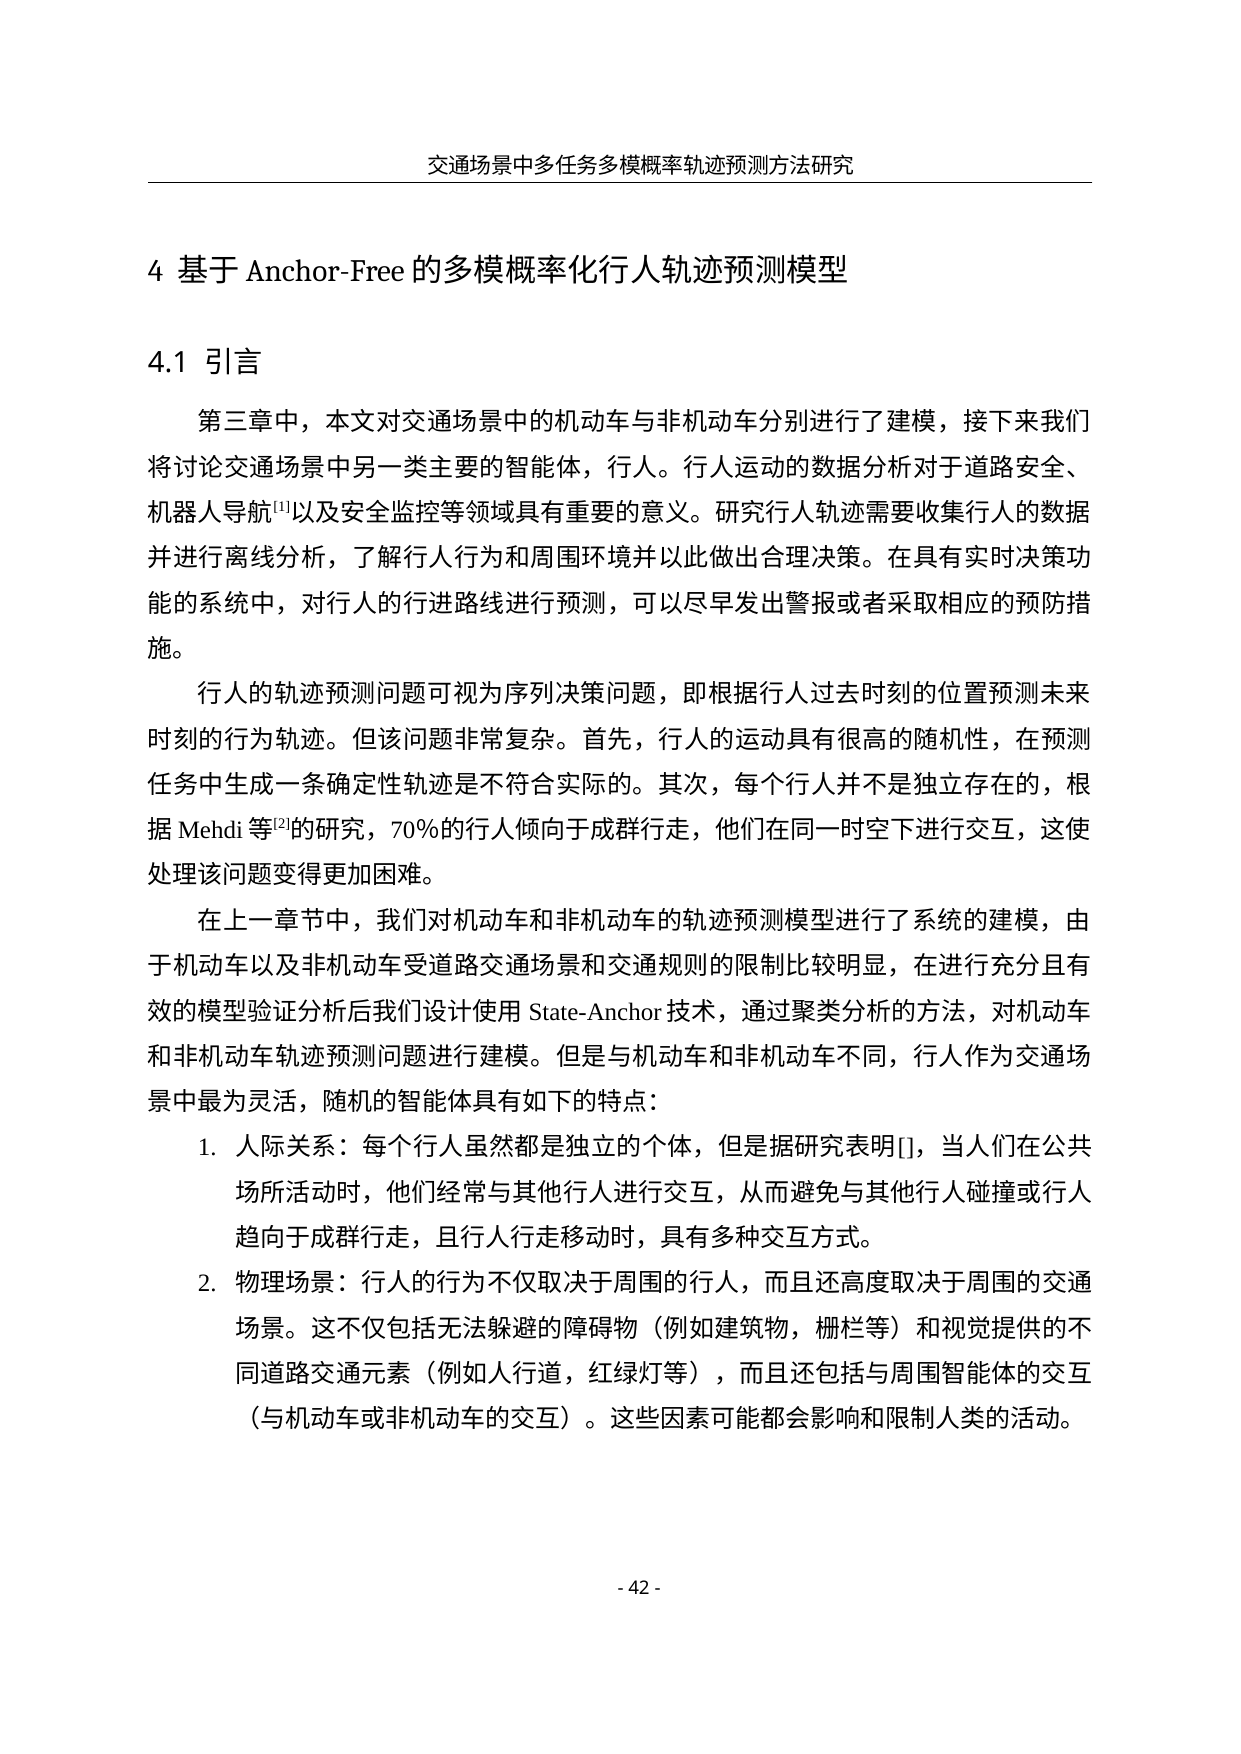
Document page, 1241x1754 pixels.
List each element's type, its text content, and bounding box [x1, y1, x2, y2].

list 人际关系：每个行人虽然都是独立的个体，但是据研究表明[]，当人们在公共场所活动时，他们经常与其他行人进行交互，从而避免与其他行人碰撞或行人趋向于成群行走，且行人行走移动时，具有多种交互方式。 [198, 1127, 1092, 1254]
list 物理场景：行人的行为不仅取决于周围的行人，而且还高度取决于周围的交通场景。这不仅包括无法躲避的障碍物（例如建筑物，栅栏等）和视觉提供的不同道路交通元素（例如人行道，红绿灯等），而且还包括与周围智能体的交互（与机动车或非机动车的交互）。这些因素可能都会影响和限制人类的活动。 [198, 1263, 1092, 1435]
text 4 基于Anchor-Free的多模概率化行人轨迹预测模型 [148, 246, 1092, 291]
subtitle 4.1 引言 [148, 338, 1092, 381]
text 第三章中，本文对交通场景中的机动车与非机动车分别进行了建模，接下来我们将讨论交通场景中另一类主要的智能体，行人。行人运动的数据分析对于道路安全、机器人导航[1]以及安全监控等领域具有重要的意义。研究行人轨迹需要收集行人的数据并进行离线分析，了解行人行为和周围环境并以此做出合理决策。在具有实时决策功能的系统中，对行人的行进路线进行预测，可以尽早发出警报或者采取相应的预防措施。 [148, 402, 1092, 665]
text 在上一章节中，我们对机动车和非机动车的轨迹预测模型进行了系统的建模，由于机动车以及非机动车受道路交通场景和交通规则的限制比较明显，在进行充分且有效的模型验证分析后我们设计使用State-Anchor技术，通过聚类分析的方法，对机动车和非机动车轨迹预测问题进行建模。但是与机动车和非机动车不同，行人作为交通场景中最为灵活，随机的智能体具有如下的特点： [148, 900, 1092, 1118]
text 行人的轨迹预测问题可视为序列决策问题，即根据行人过去时刻的位置预测未来时刻的行为轨迹。但该问题非常复杂。首先，行人的运动具有很高的随机性，在预测任务中生成一条确定性轨迹是不符合实际的。其次，每个行人并不是独立存在的，根据Mehdi等[2]的研究，70％的行人倾向于成群行走，他们在同一时空下进行交互，这使处理该问题变得更加困难。 [148, 674, 1092, 891]
